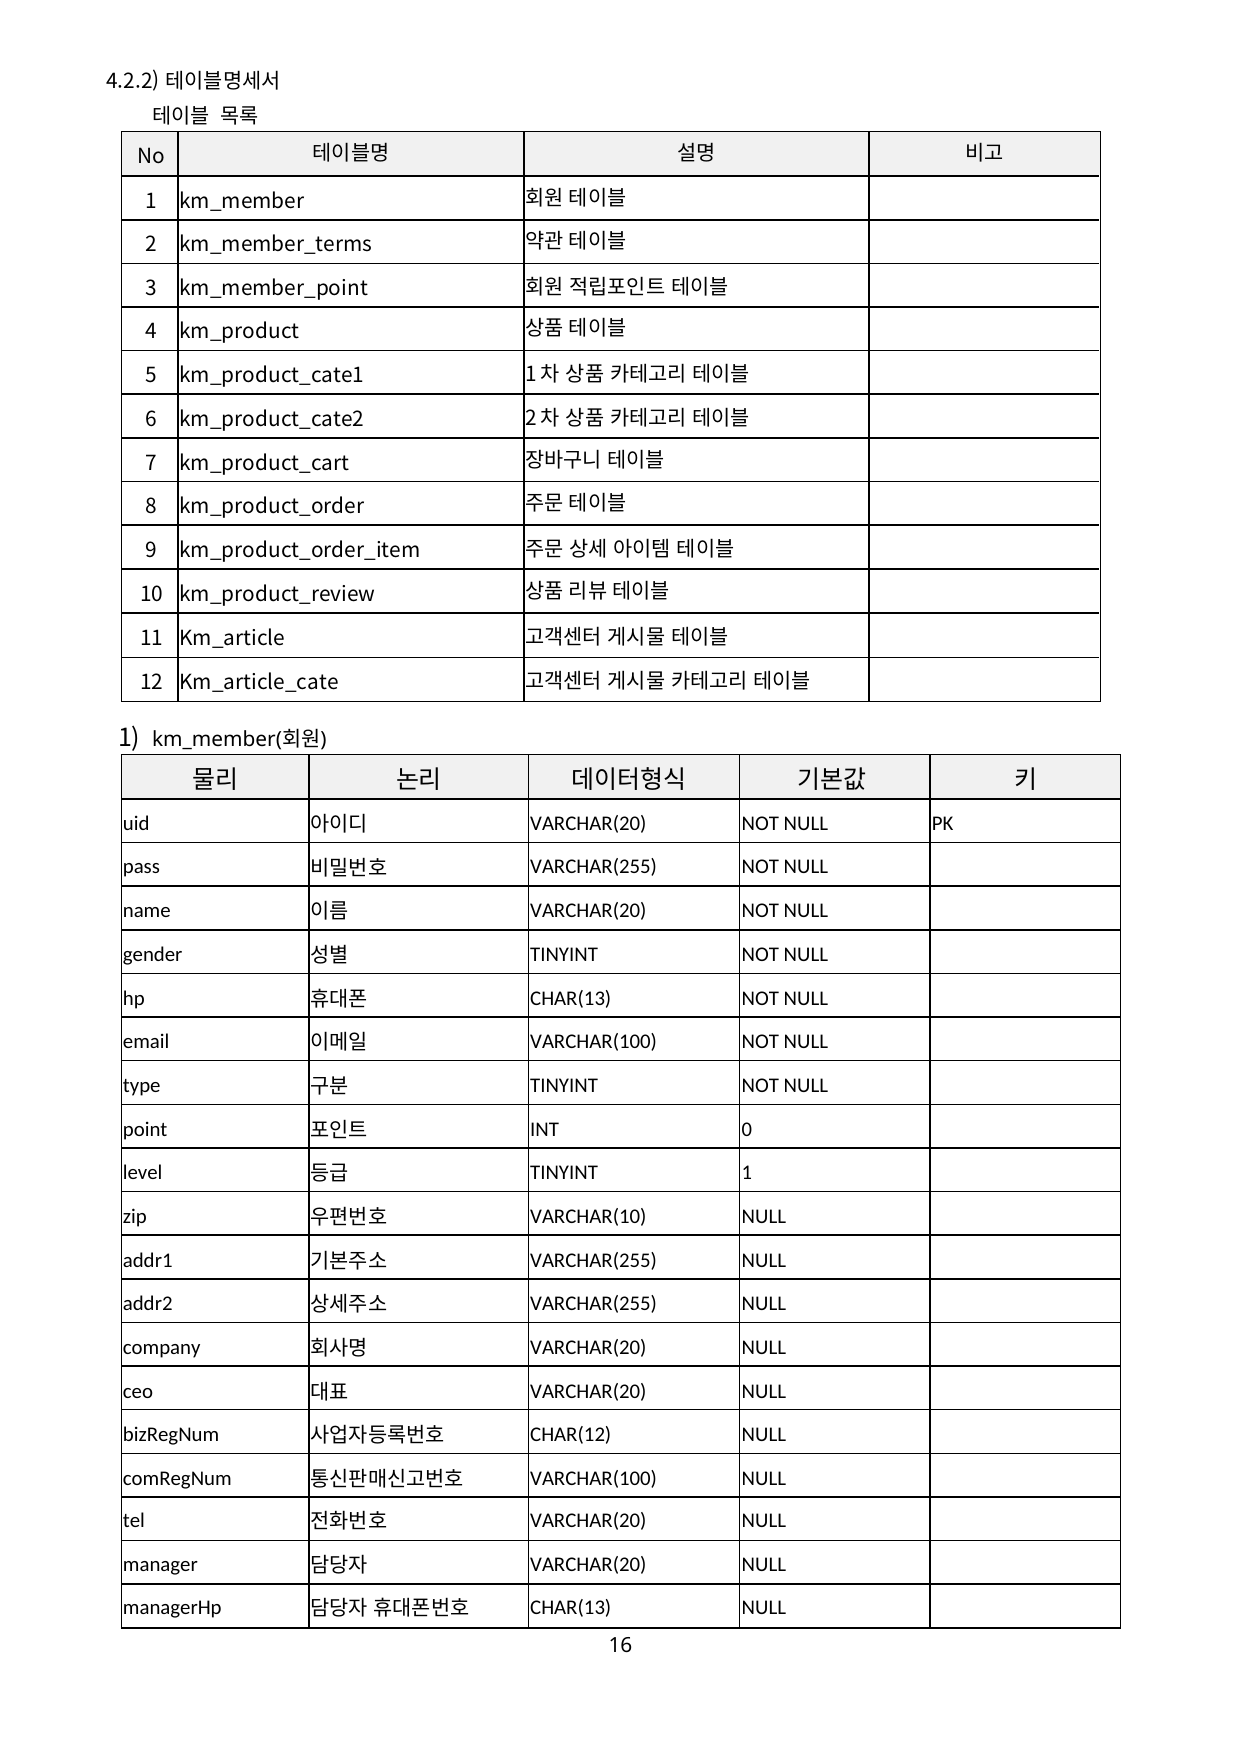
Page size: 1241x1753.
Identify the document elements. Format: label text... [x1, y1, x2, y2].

table_cell NULL [740, 1454, 929, 1496]
subtitle 테이블 목록 [152, 94, 1134, 131]
table_cell km_product_review [179, 570, 523, 612]
table_cell 2차 상품 카테고리 테이블 [525, 395, 868, 437]
table_cell 1 [122, 177, 177, 219]
table_cell NOT NULL [740, 1018, 929, 1060]
table_cell 비밀번호 [310, 843, 528, 885]
table_cell Km_article_cate [179, 658, 523, 701]
table_cell [870, 657, 1100, 701]
table_cell NOT NULL [740, 974, 929, 1016]
table_cell km_product_order [179, 482, 523, 524]
table_cell comRegNum [122, 1454, 308, 1496]
table_cell ceo [122, 1367, 308, 1409]
table_header 테이블명 [179, 132, 523, 175]
table_cell 7 [122, 439, 177, 481]
table_cell [931, 1018, 1120, 1060]
table_cell NULL [740, 1236, 929, 1278]
table_cell [870, 481, 1100, 524]
table_cell 등급 [310, 1149, 528, 1191]
table_cell VARCHAR(255) [529, 1280, 739, 1322]
table_cell managerHp [122, 1585, 308, 1627]
table_cell 3 [122, 264, 177, 306]
table_cell km_member [179, 177, 523, 219]
table_cell NULL [740, 1498, 929, 1540]
table_cell Km_article [179, 614, 523, 657]
table_cell km_product [179, 308, 523, 350]
text 4.2.2) 테이블명세서 [106, 64, 1134, 94]
table_cell [931, 1192, 1120, 1234]
table_cell 0 [740, 1105, 929, 1147]
table_cell [931, 1410, 1120, 1453]
table_cell [931, 1105, 1120, 1147]
table_cell 전화번호 [310, 1498, 528, 1540]
table_cell [870, 568, 1100, 612]
table_cell zip [122, 1192, 308, 1234]
table_cell 통신판매신고번호 [310, 1454, 528, 1496]
table_cell VARCHAR(10) [529, 1192, 739, 1234]
table_cell email [122, 1018, 308, 1060]
table_cell NOT NULL [740, 843, 929, 885]
table_cell bizRegNum [122, 1410, 308, 1453]
table_header 기본값 [740, 755, 929, 798]
table_cell [870, 175, 1100, 219]
table_cell [931, 974, 1120, 1016]
table_cell NULL [740, 1410, 929, 1453]
table_cell [870, 437, 1100, 481]
table_cell 이메일 [310, 1018, 528, 1060]
table_cell 약관 테이블 [525, 221, 868, 263]
table_cell [870, 393, 1100, 437]
table_cell 성별 [310, 931, 528, 973]
table_cell [931, 1149, 1120, 1191]
table_cell [931, 1367, 1120, 1409]
table_cell 1 [740, 1149, 929, 1191]
table_cell 주문 상세 아이템 테이블 [525, 526, 868, 568]
table_cell VARCHAR(20) [529, 1541, 739, 1583]
table_cell 고객센터 게시물 테이블 [525, 614, 868, 657]
table_cell km_product_cart [179, 439, 523, 481]
table_cell tel [122, 1498, 308, 1540]
table_header 논리 [310, 755, 528, 798]
table_cell 담당자 [310, 1541, 528, 1583]
table_cell NOT NULL [740, 931, 929, 973]
table_cell pass [122, 843, 308, 885]
table_cell NULL [740, 1280, 929, 1322]
table_header 데이터형식 [529, 755, 739, 798]
table_cell [931, 1236, 1120, 1278]
table_cell km_product_cate2 [179, 395, 523, 437]
table_cell CHAR(12) [529, 1410, 739, 1453]
table_cell VARCHAR(20) [529, 1367, 739, 1409]
table_cell 기본주소 [310, 1236, 528, 1278]
table_cell 휴대폰 [310, 974, 528, 1016]
table_cell 회사명 [310, 1323, 528, 1365]
table_cell 사업자등록번호 [310, 1410, 528, 1453]
table_cell 아이디 [310, 800, 528, 842]
table_cell VARCHAR(20) [529, 887, 739, 929]
table_cell VARCHAR(20) [529, 1498, 739, 1540]
table_cell level [122, 1149, 308, 1191]
table_cell 10 [122, 570, 177, 612]
table_cell manager [122, 1541, 308, 1583]
table_cell [870, 612, 1100, 657]
table_cell [931, 1323, 1120, 1365]
table_cell [870, 306, 1100, 350]
table_cell [931, 1585, 1120, 1627]
table_cell [931, 1280, 1120, 1322]
table_cell 상품 테이블 [525, 308, 868, 350]
table_cell 1차 상품 카테고리 테이블 [525, 351, 868, 393]
table_cell 주문 테이블 [525, 482, 868, 524]
table_cell 회원 테이블 [525, 177, 868, 219]
table_cell VARCHAR(100) [529, 1454, 739, 1496]
table_cell 9 [122, 526, 177, 568]
table_cell km_member_point [179, 264, 523, 306]
table_cell 포인트 [310, 1105, 528, 1147]
table_cell TINYINT [529, 1149, 739, 1191]
table_cell PK [931, 800, 1120, 842]
table_cell VARCHAR(255) [529, 1236, 739, 1278]
table_cell [870, 219, 1100, 263]
table_header 비고 [870, 132, 1100, 175]
table_cell 장바구니 테이블 [525, 439, 868, 481]
table_cell 이름 [310, 887, 528, 929]
table_cell NOT NULL [740, 800, 929, 842]
table_cell 상품 리뷰 테이블 [525, 570, 868, 612]
table_cell 12 [122, 658, 177, 701]
table_cell TINYINT [529, 1061, 739, 1104]
table_cell gender [122, 931, 308, 973]
table_cell km_product_cate1 [179, 351, 523, 393]
table_cell 8 [122, 482, 177, 524]
table_header No [122, 132, 177, 175]
table_cell name [122, 887, 308, 929]
table_cell 우편번호 [310, 1192, 528, 1234]
table_cell VARCHAR(255) [529, 843, 739, 885]
table_cell TINYINT [529, 931, 739, 973]
table_cell NULL [740, 1192, 929, 1234]
table_cell [931, 1541, 1120, 1583]
table_cell uid [122, 800, 308, 842]
table_header 물리 [122, 755, 308, 798]
table_cell [931, 1061, 1120, 1104]
table_header 키 [931, 755, 1120, 798]
table_header 설명 [525, 132, 868, 175]
table_cell 구분 [310, 1061, 528, 1104]
table_cell [931, 1454, 1120, 1496]
table_cell [931, 843, 1120, 885]
table_cell NULL [740, 1585, 929, 1627]
table_cell 회원 적립포인트 테이블 [525, 264, 868, 306]
table_cell hp [122, 974, 308, 1016]
table_cell CHAR(13) [529, 1585, 739, 1627]
table_cell NULL [740, 1367, 929, 1409]
table_cell addr2 [122, 1280, 308, 1322]
table_cell 대표 [310, 1367, 528, 1409]
table_cell VARCHAR(100) [529, 1018, 739, 1060]
table_cell [870, 350, 1100, 393]
table_cell INT [529, 1105, 739, 1147]
table_cell [931, 1498, 1120, 1540]
table_cell 담당자 휴대폰번호 [310, 1585, 528, 1627]
table_cell NOT NULL [740, 887, 929, 929]
table_cell VARCHAR(20) [529, 1323, 739, 1365]
table_cell km_product_order_item [179, 526, 523, 568]
table_cell [870, 524, 1100, 568]
table_cell type [122, 1061, 308, 1104]
table_cell NULL [740, 1541, 929, 1583]
table_cell 2 [122, 221, 177, 263]
table_cell company [122, 1323, 308, 1365]
table_cell 6 [122, 395, 177, 437]
table_cell [931, 887, 1120, 929]
table_cell km_member_terms [179, 221, 523, 263]
table_cell [870, 263, 1100, 306]
table_cell 상세주소 [310, 1280, 528, 1322]
table_cell NOT NULL [740, 1061, 929, 1104]
table_cell 5 [122, 351, 177, 393]
table_cell VARCHAR(20) [529, 800, 739, 842]
table_cell 4 [122, 308, 177, 350]
table_cell [931, 931, 1120, 973]
table_cell 11 [122, 614, 177, 657]
table_cell addr1 [122, 1236, 308, 1278]
table_cell point [122, 1105, 308, 1147]
table_cell NULL [740, 1323, 929, 1365]
table_cell 고객센터 게시물 카테고리 테이블 [525, 658, 868, 701]
list km_member(회원) [118, 718, 1134, 754]
table_cell CHAR(13) [529, 974, 739, 1016]
